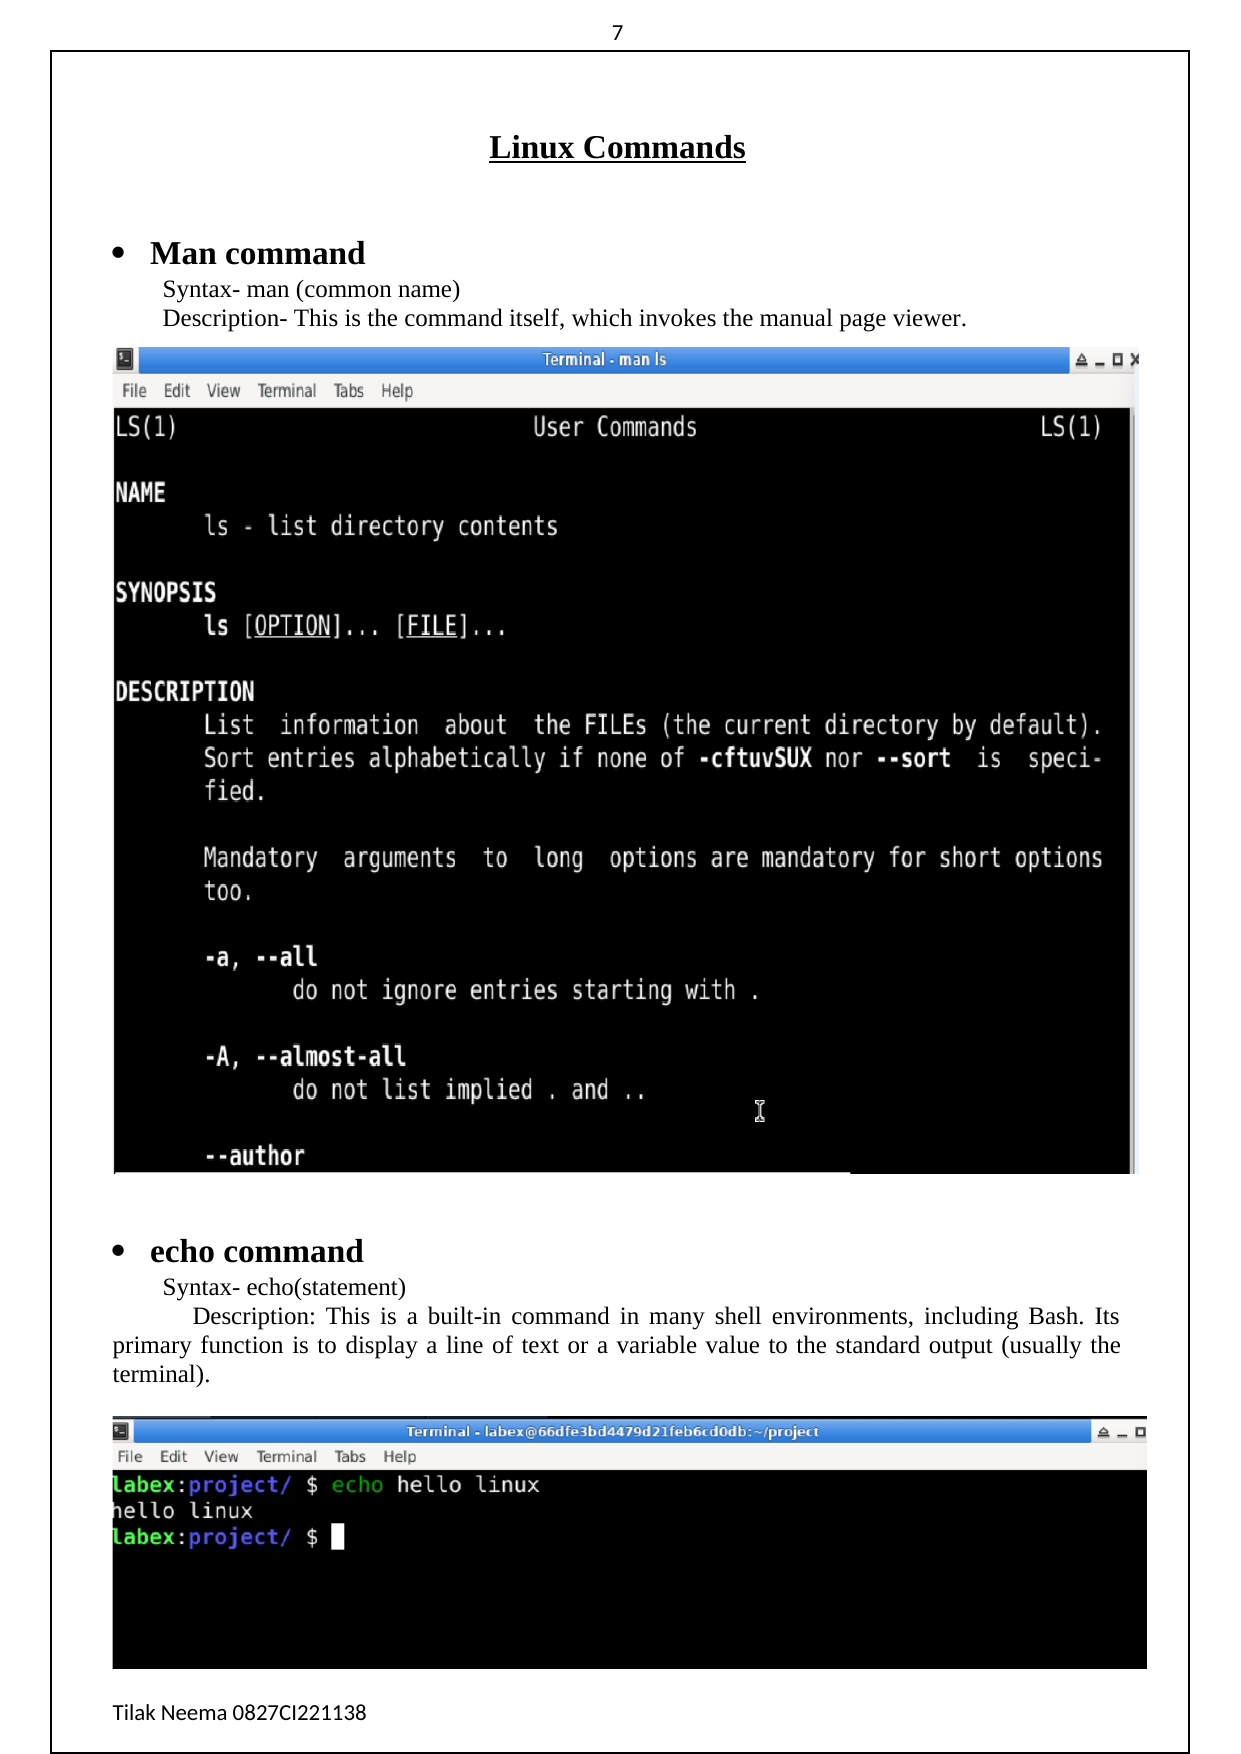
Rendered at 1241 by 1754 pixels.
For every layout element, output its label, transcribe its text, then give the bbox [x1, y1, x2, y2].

list Man command [112, 233, 1122, 271]
list Description- This is the command itself, which invokes the manual page viewer. [112, 303, 1122, 332]
picture [112, 347, 1139, 1174]
list Syntax- man (common name) [112, 274, 1122, 303]
list Syntax- echo(statement) [112, 1272, 1122, 1301]
picture [112, 1416, 1147, 1669]
list echo command [112, 1231, 1122, 1269]
text Linux Commands [112, 128, 1122, 166]
list Description: This is a built-in command in many shell environments, including Bash. Its primary function is to display a line of text or a variable value to the standard output (usually the terminal). [112, 1301, 1122, 1387]
